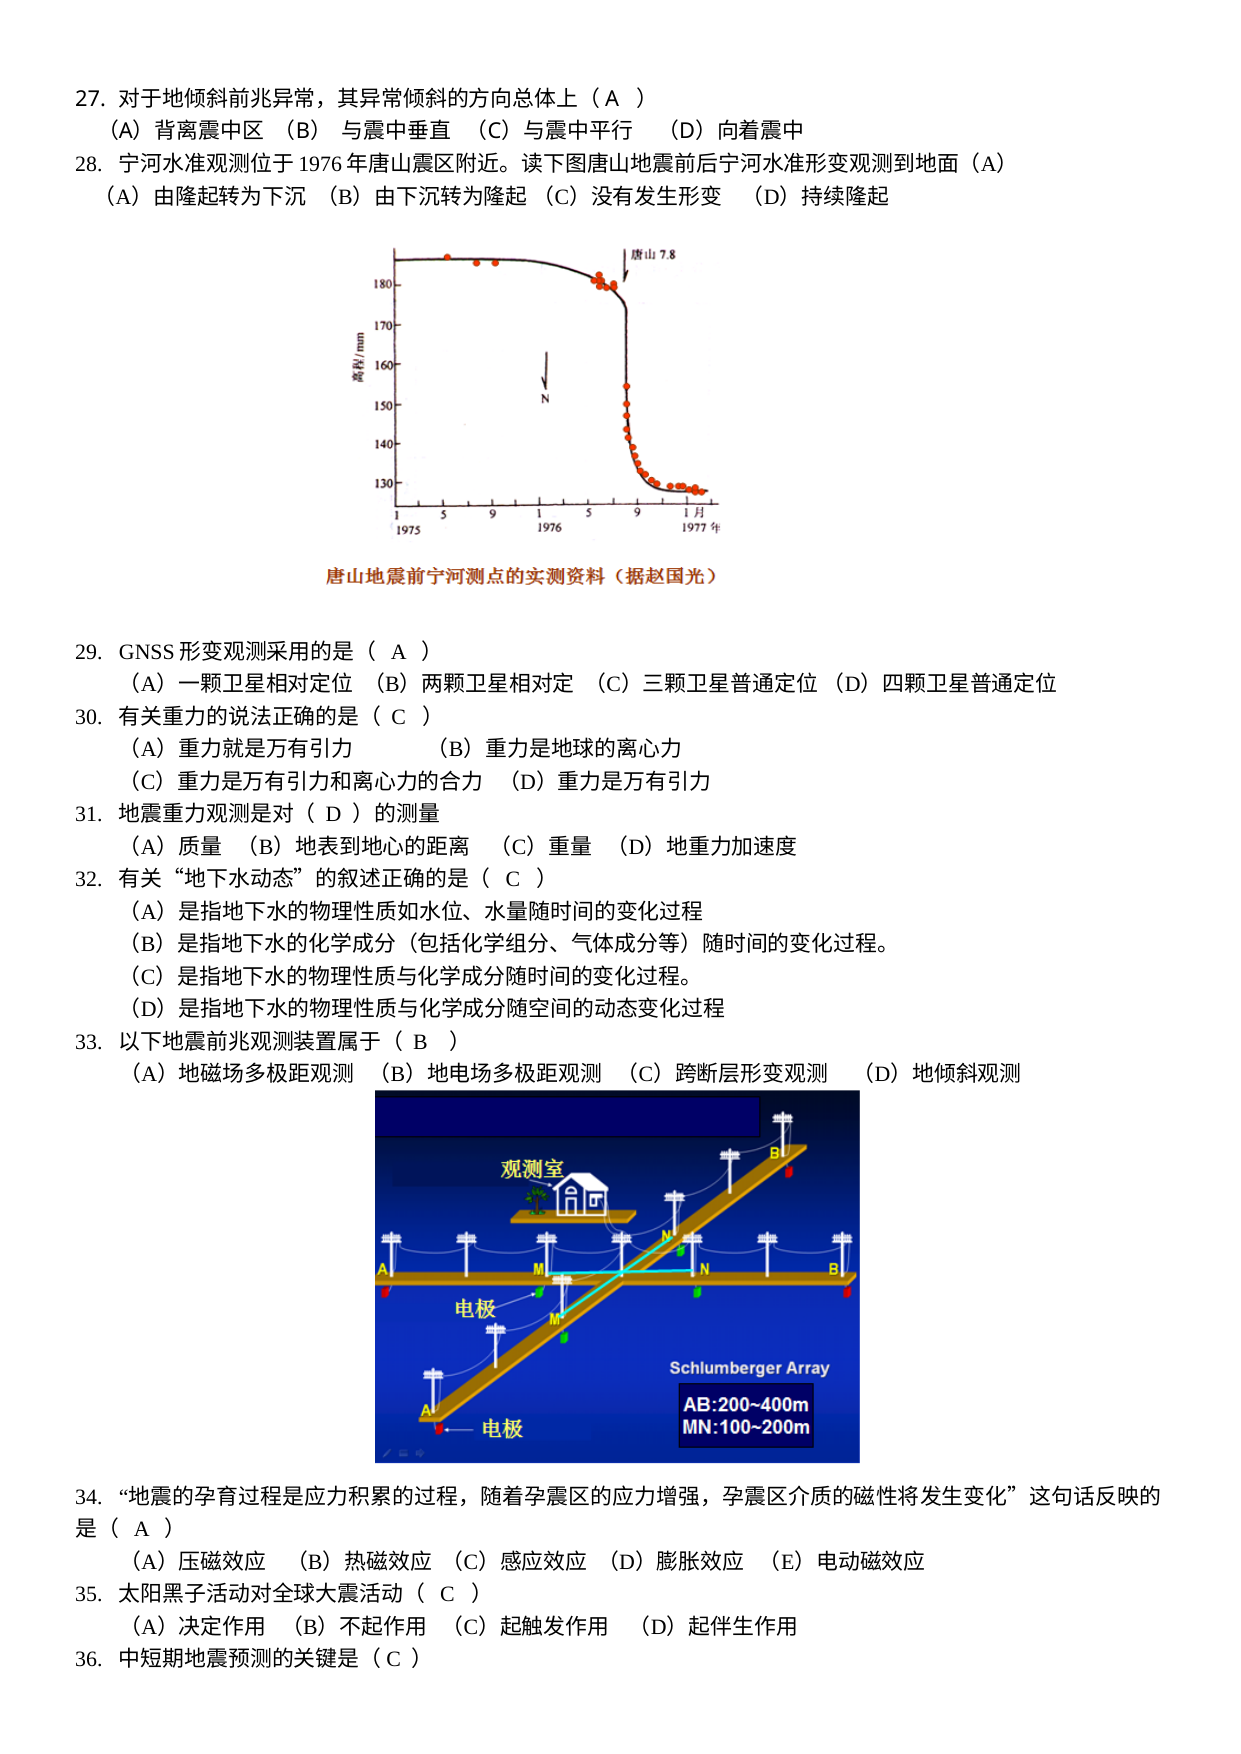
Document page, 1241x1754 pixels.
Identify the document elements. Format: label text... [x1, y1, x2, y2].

list “地震的孕育过程是应力积累的过程，随着孕震区的应力增强，孕震区介质的磁性将发生变化”这句话反映的是（ A ） [75, 1478, 1165, 1543]
text （A）重力就是万有引力 （B）重力是地球的离心力 [97, 731, 1165, 763]
text （A）背离震中区 （B） 与震中垂直 （C）与震中平行 （D）向着震中 [75, 113, 1165, 146]
text （A）地磁场多极距观测 （B）地电场多极距观测 （C）跨断层形变观测 （D）地倾斜观测 [75, 1056, 1165, 1088]
list 有关“地下水动态”的叙述正确的是（ C ） [75, 861, 1165, 893]
list 对于地倾斜前兆异常，其异常倾斜的方向总体上（ A ） [75, 81, 1165, 113]
text （A）压磁效应 （B）热磁效应 （C）感应效应 （D）膨胀效应 （E）电动磁效应 [75, 1543, 1165, 1576]
text （C）是指地下水的物理性质与化学成分随时间的变化过程。 [97, 958, 1165, 991]
list 太阳黑子活动对全球大震活动（ C ） [75, 1576, 1165, 1608]
list 以下地震前兆观测装置属于（ B ） [75, 1023, 1165, 1056]
list 中短期地震预测的关键是（ C ） [75, 1641, 1165, 1673]
text （A）一颗卫星相对定位 （B）两颗卫星相对定 （C）三颗卫星普通定位 （D）四颗卫星普通定位 [97, 666, 1165, 698]
list 有关重力的说法正确的是（ C ） [75, 698, 1165, 731]
text （A）由隆起转为下沉 （B）由下沉转为隆起 （C）没有发生形变 （D）持续隆起 [93, 178, 1165, 211]
picture [326, 240, 721, 611]
list 宁河水准观测位于1976年唐山震区附近。读下图唐山地震前后宁河水准形变观测到地面（A） [75, 146, 1165, 178]
text （D）是指地下水的物理性质与化学成分随空间的动态变化过程 [97, 991, 1165, 1023]
picture [375, 1088, 866, 1468]
list GNSS形变观测采用的是（ A ） [75, 633, 1165, 666]
text （C）重力是万有引力和离心力的合力 （D）重力是万有引力 [97, 763, 1165, 796]
text （B）是指地下水的化学成分（包括化学组分、气体成分等）随时间的变化过程。 [97, 926, 1165, 958]
list 地震重力观测是对（ D ）的测量 [75, 796, 1165, 828]
text （A）质量 （B）地表到地心的距离 （C）重量 （D）地重力加速度 [97, 828, 1165, 861]
text （A）决定作用 （B）不起作用 （C）起触发作用 （D）起伴生作用 [75, 1608, 1165, 1641]
text （A）是指地下水的物理性质如水位、水量随时间的变化过程 [97, 893, 1165, 926]
